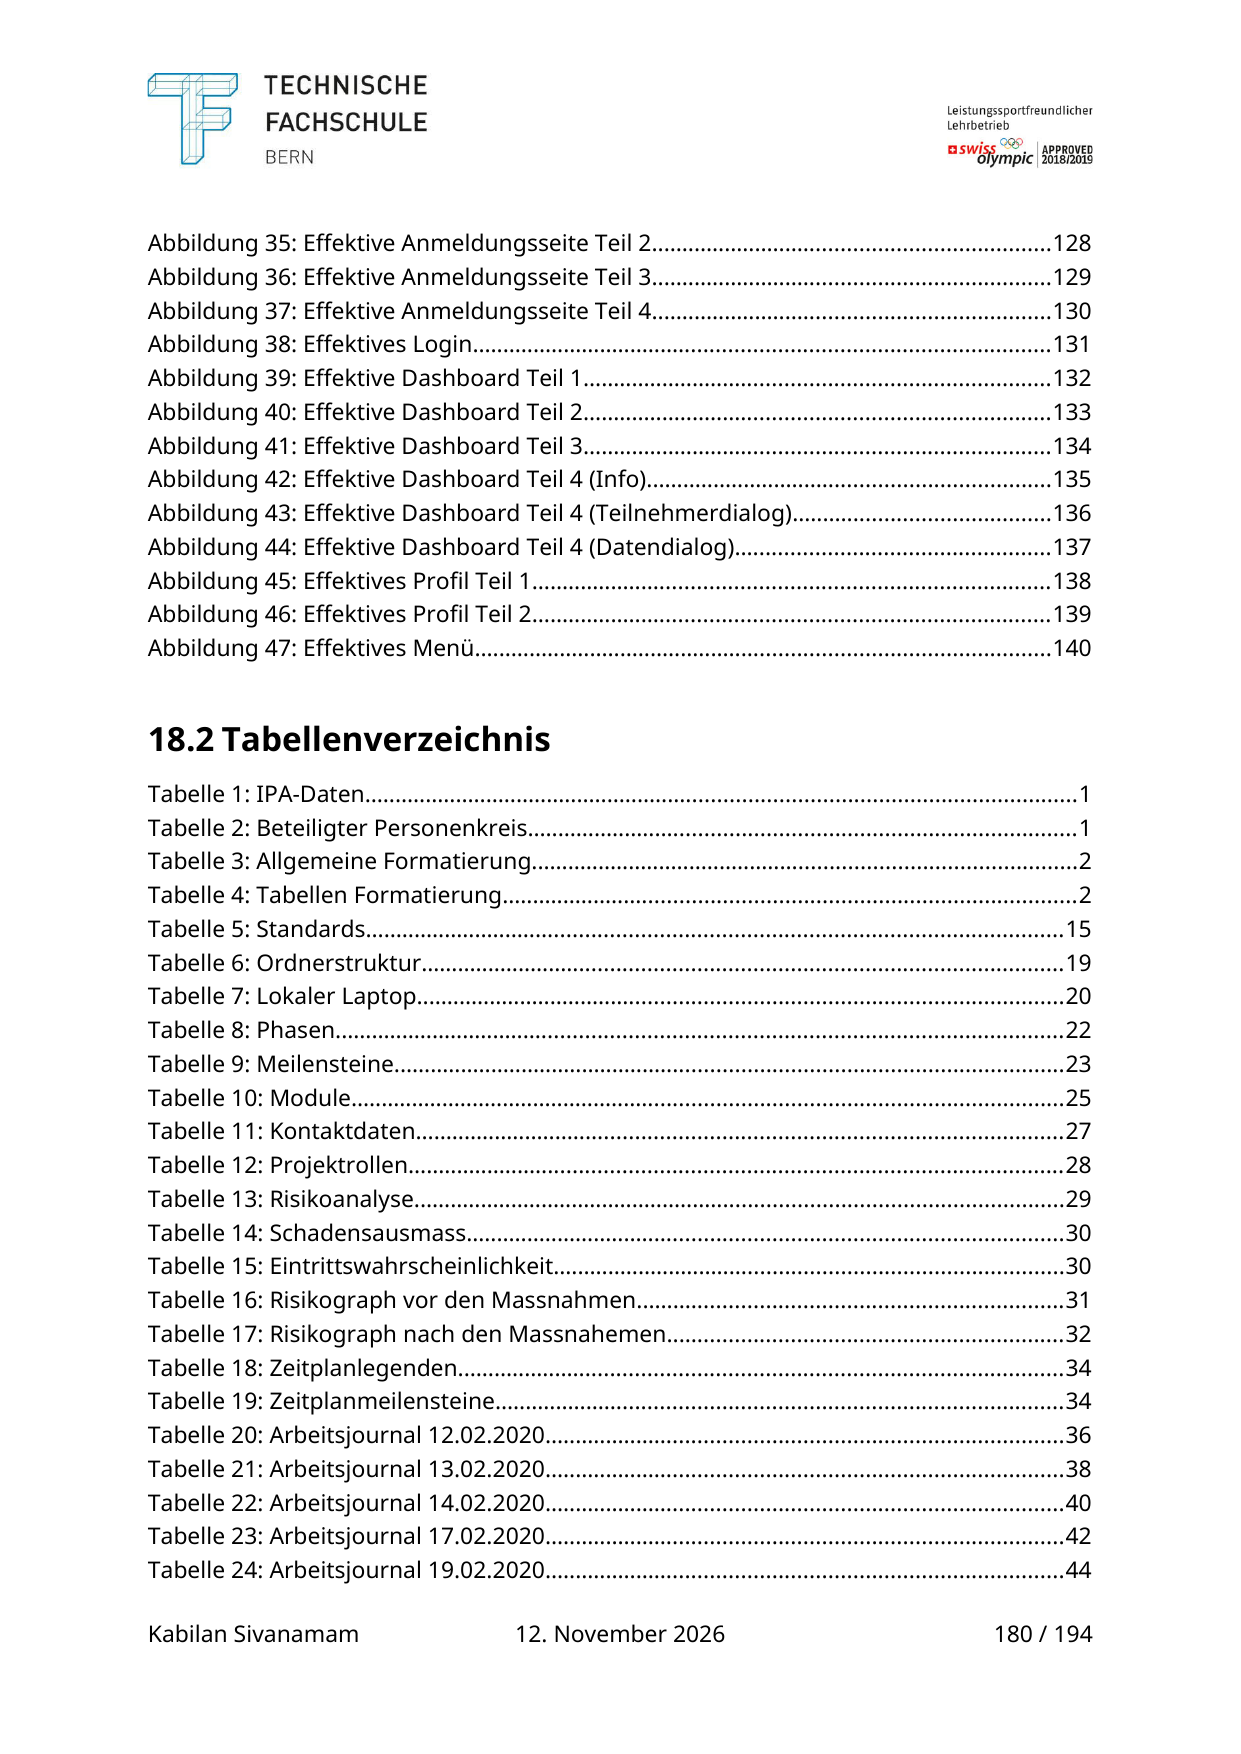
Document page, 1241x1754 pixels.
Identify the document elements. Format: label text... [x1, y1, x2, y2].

text Abbildung 44: Effektive Dashboard Teil 4 (Datendialog) 137 [148, 531, 1093, 562]
text Tabelle 12: Projektrollen 28 [148, 1149, 1093, 1180]
text Abbildung 43: Effektive Dashboard Teil 4 (Teilnehmerdialog) 136 [148, 497, 1093, 528]
text Tabelle 8: Phasen 22 [148, 1014, 1093, 1045]
text Abbildung 41: Effektive Dashboard Teil 3 134 [148, 429, 1093, 461]
text Tabelle 17: Risikograph nach den Massnahemen 32 [148, 1318, 1093, 1349]
text Abbildung 36: Effektive Anmeldungsseite Teil 3 129 [148, 261, 1093, 292]
text Abbildung 38: Effektives Login 131 [148, 328, 1093, 359]
text Tabelle 15: Eintrittswahrscheinlichkeit 30 [148, 1250, 1093, 1281]
text Tabelle 14: Schadensausmass 30 [148, 1216, 1093, 1248]
text Abbildung 35: Effektive Anmeldungsseite Teil 2 128 [148, 227, 1093, 258]
text Tabelle 23: Arbeitsjournal 17.02.2020 42 [148, 1520, 1093, 1551]
text Abbildung 42: Effektive Dashboard Teil 4 (Info) 135 [148, 463, 1093, 494]
text Tabelle 11: Kontaktdaten 27 [148, 1115, 1093, 1146]
picture [147, 73, 1093, 196]
text Tabelle 1: IPA-Daten 1 [148, 778, 1093, 809]
text Abbildung 37: Effektive Anmeldungsseite Teil 4 130 [148, 294, 1093, 326]
text Tabelle 24: Arbeitsjournal 19.02.2020 44 [148, 1554, 1093, 1585]
text Tabelle 7: Lokaler Laptop 20 [148, 980, 1093, 1011]
text Abbildung 40: Effektive Dashboard Teil 2 133 [148, 396, 1093, 427]
text Tabelle 5: Standards 15 [148, 913, 1093, 944]
text Tabelle 21: Arbeitsjournal 13.02.2020 38 [148, 1453, 1093, 1484]
text Tabelle 13: Risikoanalyse 29 [148, 1183, 1093, 1214]
text Tabelle 2: Beteiligter Personenkreis 1 [148, 811, 1093, 843]
text Abbildung 47: Effektives Menü 140 [148, 632, 1093, 663]
text Tabelle 16: Risikograph vor den Massnahmen 31 [148, 1284, 1093, 1315]
text Tabelle 10: Module 25 [148, 1081, 1093, 1113]
text Tabelle 4: Tabellen Formatierung 2 [148, 879, 1093, 910]
text Tabelle 9: Meilensteine 23 [148, 1048, 1093, 1079]
text Tabelle 3: Allgemeine Formatierung 2 [148, 845, 1093, 876]
text Abbildung 46: Effektives Profil Teil 2 139 [148, 598, 1093, 629]
text Tabelle 18: Zeitplanlegenden 34 [148, 1351, 1093, 1383]
text Tabelle 22: Arbeitsjournal 14.02.2020 40 [148, 1486, 1093, 1518]
text Tabelle 20: Arbeitsjournal 12.02.2020 36 [148, 1419, 1093, 1450]
text Tabelle 19: Zeitplanmeilensteine 34 [148, 1385, 1093, 1416]
text Abbildung 45: Effektives Profil Teil 1 138 [148, 564, 1093, 596]
text Tabelle 6: Ordnerstruktur 19 [148, 946, 1093, 978]
subtitle Tabellenverzeichnis [148, 716, 1093, 762]
text Abbildung 39: Effektive Dashboard Teil 1 132 [148, 362, 1093, 393]
